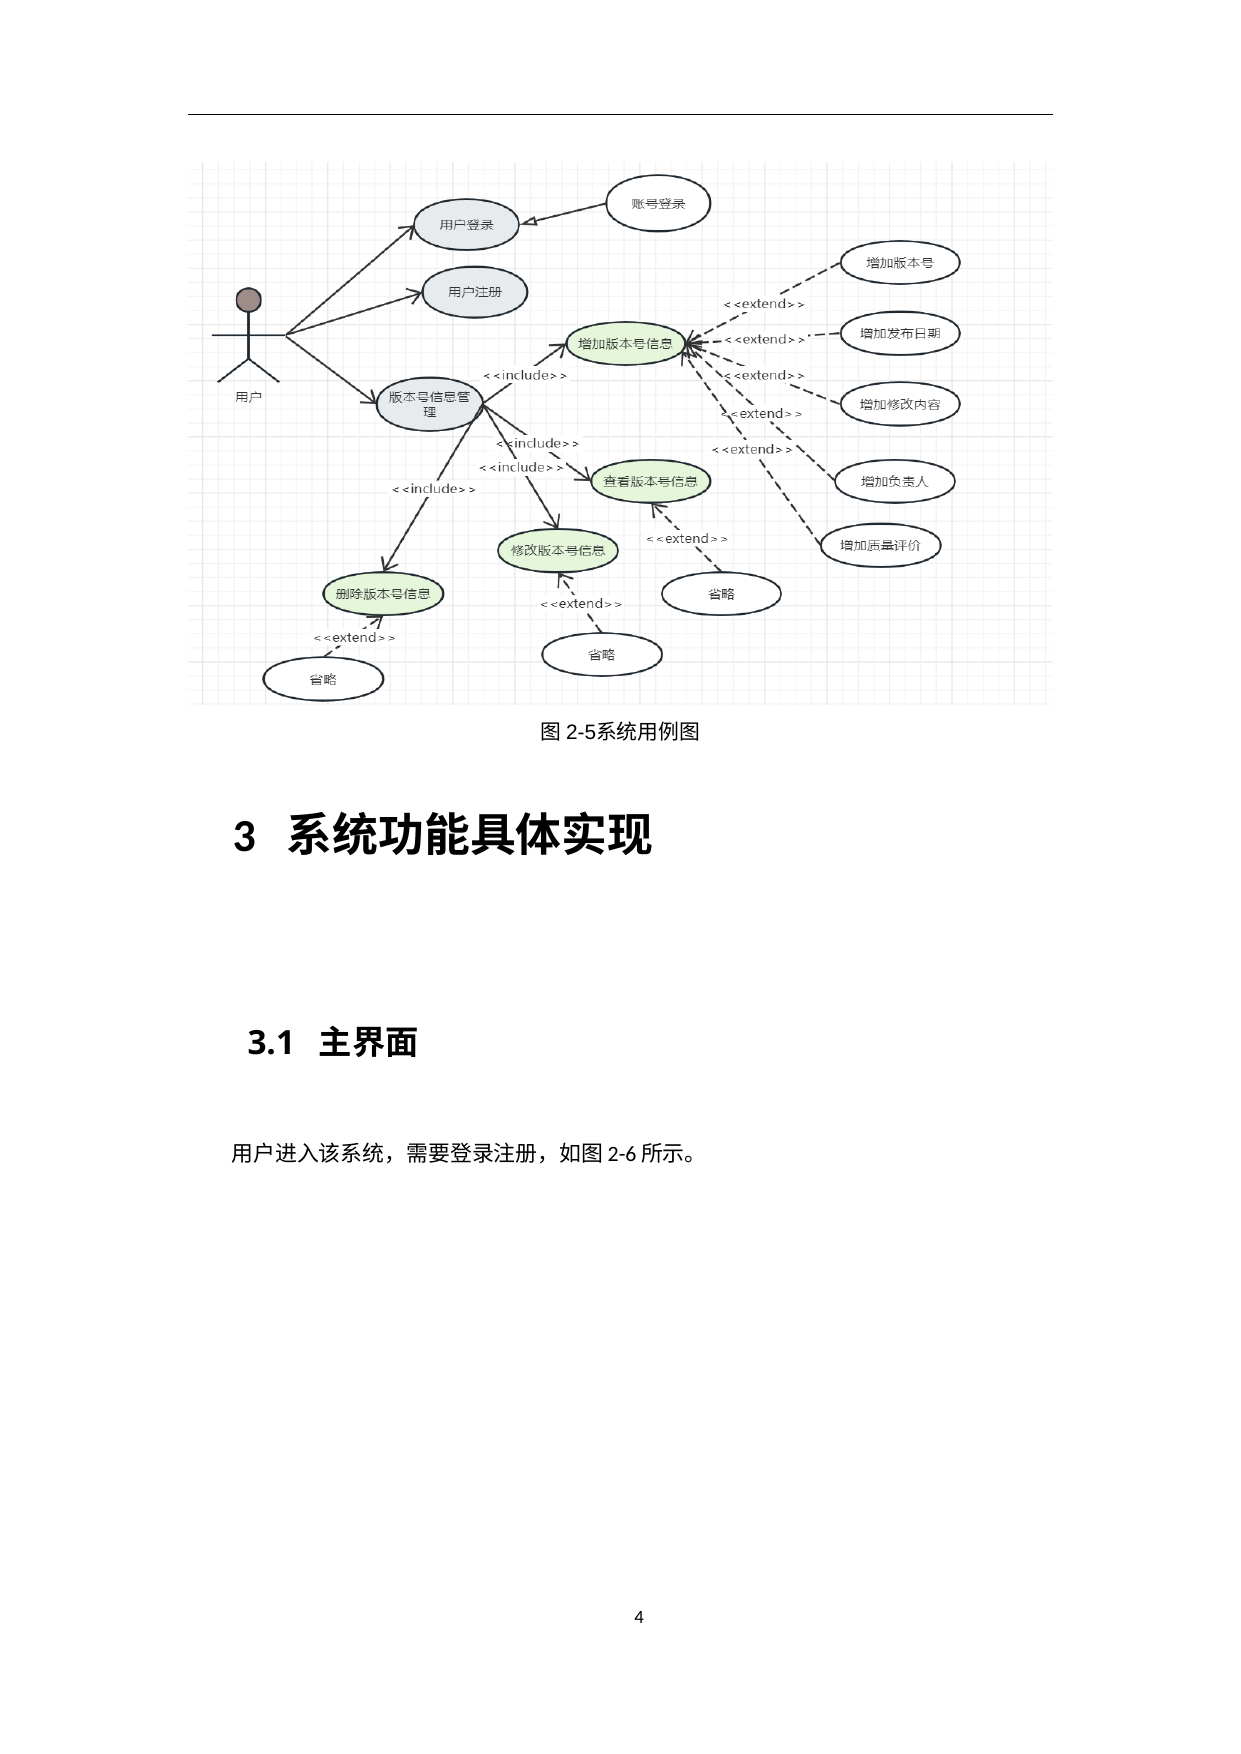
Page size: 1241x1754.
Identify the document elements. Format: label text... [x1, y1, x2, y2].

subtitle 系统功能具体实现 [232, 782, 1053, 880]
text 用户进入该系统，需要登录注册，如图2-6所示。 [187, 1135, 1053, 1168]
subtitle 主界面 [247, 1008, 1053, 1073]
picture [187, 162, 1053, 705]
